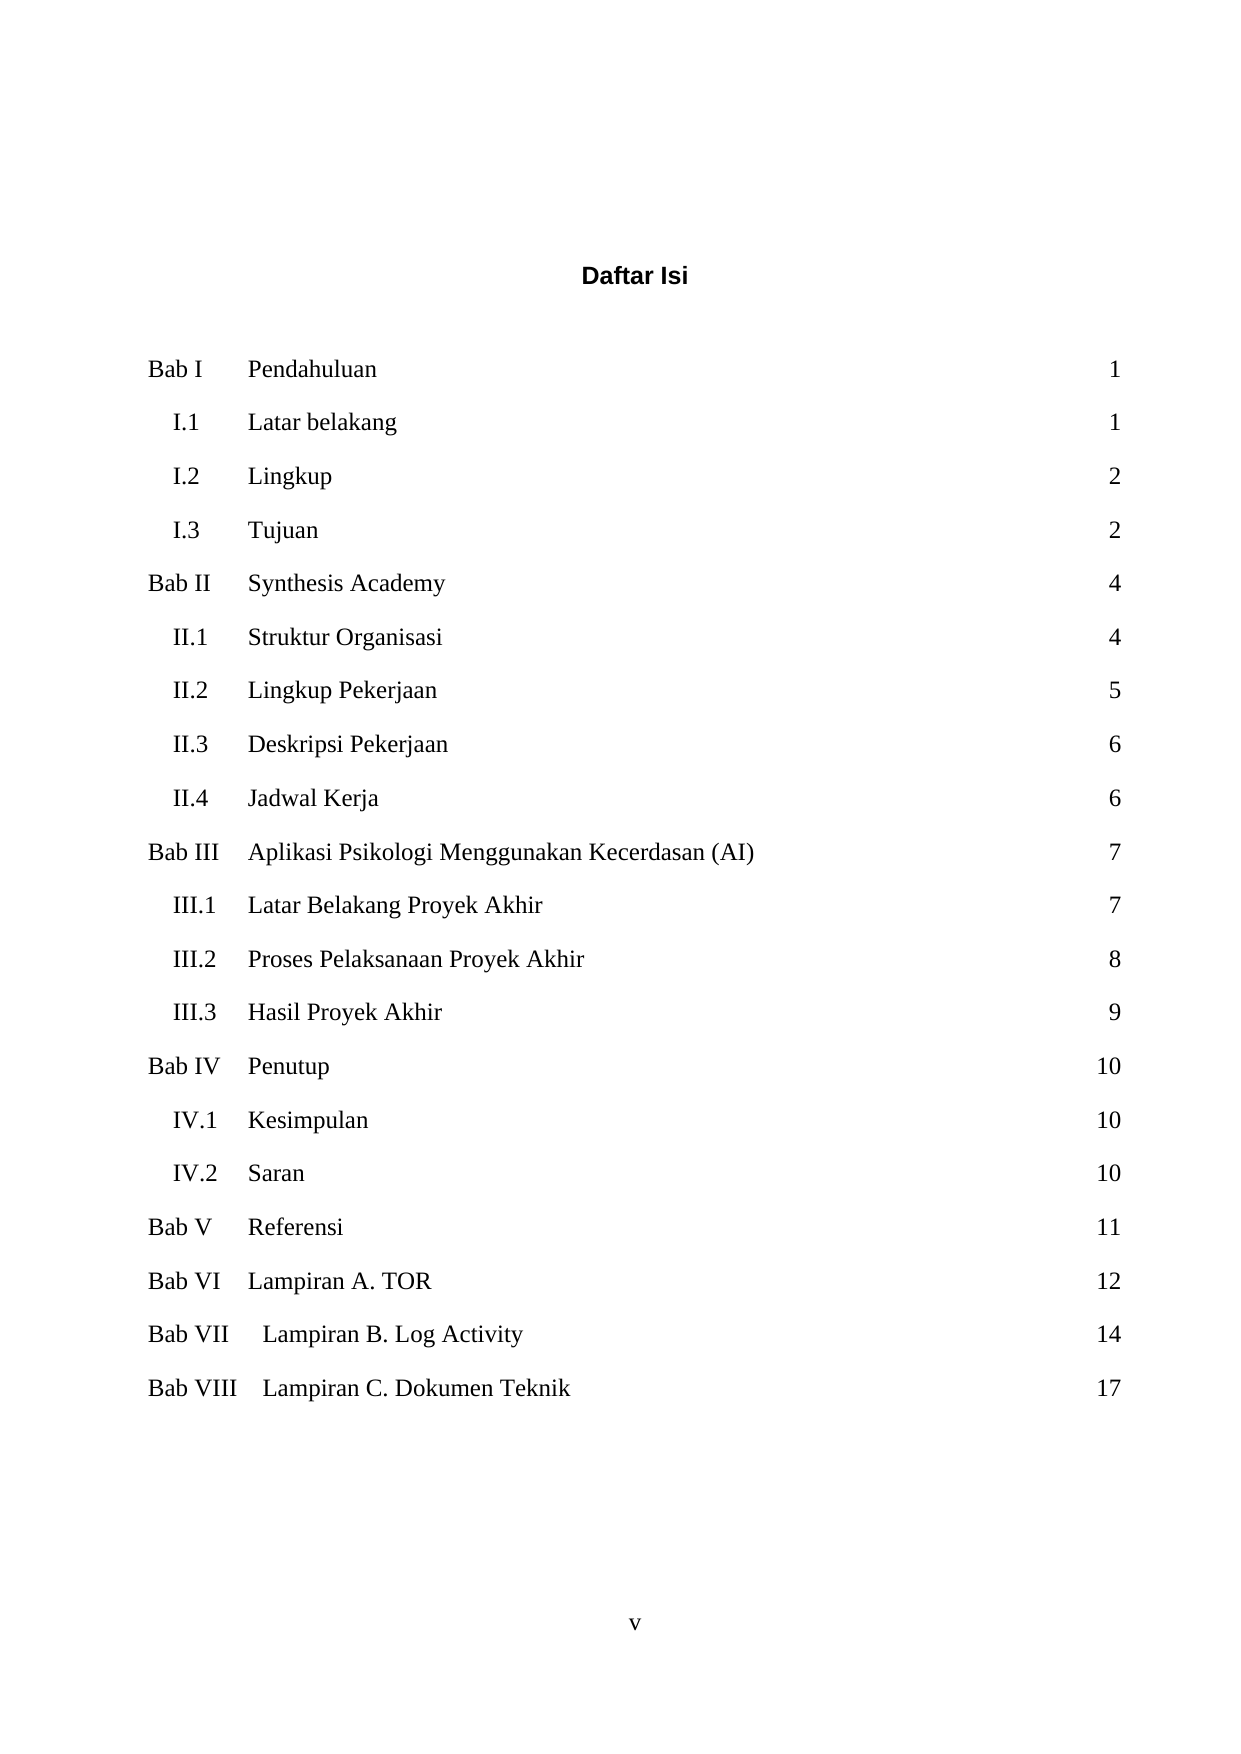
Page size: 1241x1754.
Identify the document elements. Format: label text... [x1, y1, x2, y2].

title Daftar Isi [148, 261, 1122, 290]
